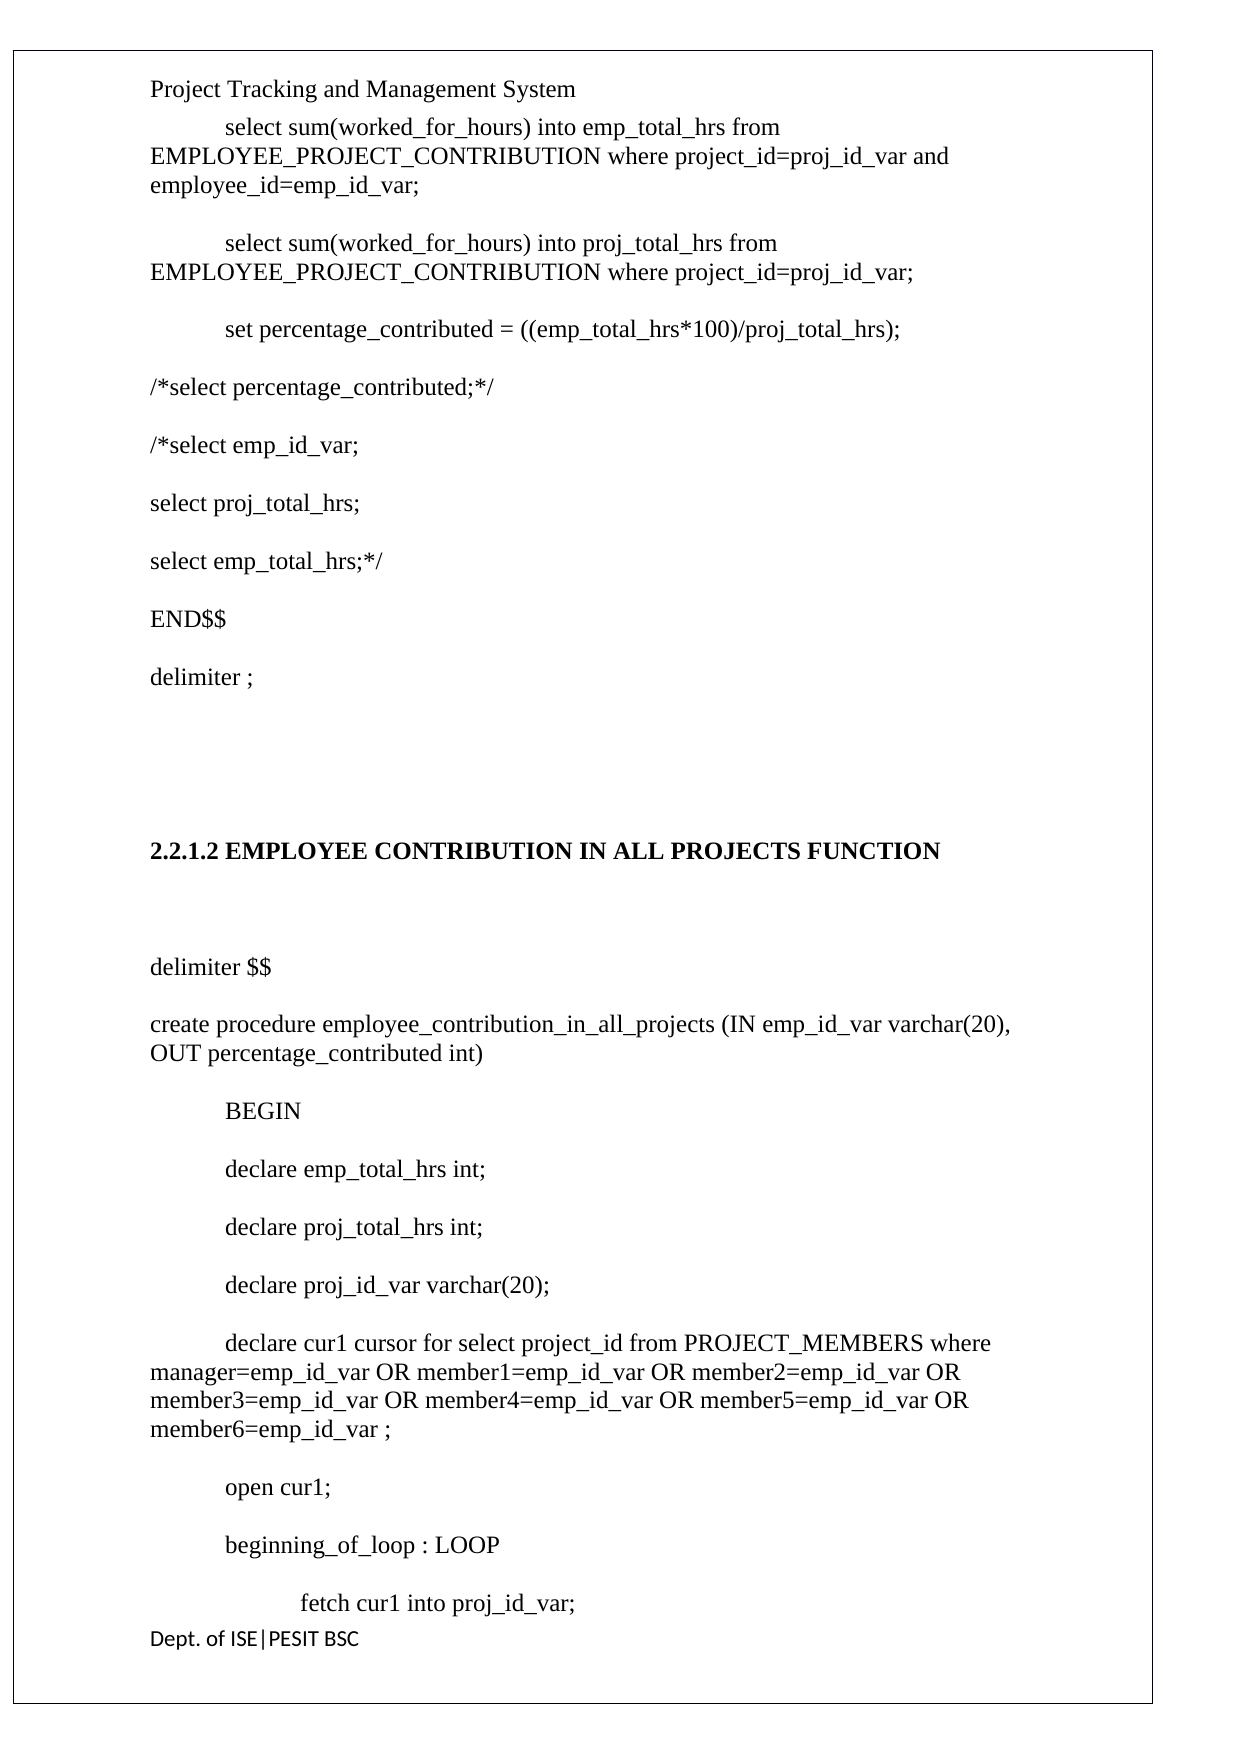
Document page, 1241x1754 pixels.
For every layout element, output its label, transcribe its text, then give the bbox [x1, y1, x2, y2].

text set percentage_contributed = ((emp_total_hrs*100)/proj_total_hrs); [150, 314, 1053, 343]
text END$$ [150, 604, 1053, 633]
text create procedure employee_contribution_in_all_projects (IN emp_id_var varchar(20), OUT percentage_contributed int) [150, 1009, 1053, 1067]
text open cur1; [150, 1472, 1053, 1501]
text BEGIN [150, 1096, 1053, 1125]
text select sum(worked_for_hours) into proj_total_hrs from EMPLOYEE_PROJECT_CONTRIBUTION where project_id=proj_id_var; [150, 228, 1053, 285]
text declare proj_id_var varchar(20); [150, 1270, 1053, 1299]
text /*select emp_id_var; [150, 430, 1053, 459]
text fetch cur1 into proj_id_var; [150, 1588, 1053, 1617]
text declare emp_total_hrs int; [150, 1154, 1053, 1183]
text delimiter ; [150, 662, 1053, 691]
text /*select percentage_contributed;*/ [150, 372, 1053, 401]
text select emp_total_hrs;*/ [150, 546, 1053, 575]
text 2.2.1.2 EMPLOYEE CONTRIBUTION IN ALL PROJECTS FUNCTION [150, 836, 1053, 864]
text delimiter $$ [150, 952, 1053, 980]
text select sum(worked_for_hours) into emp_total_hrs from EMPLOYEE_PROJECT_CONTRIBUTION where project_id=proj_id_var and employee_id=emp_id_var; [150, 112, 1053, 199]
text declare cur1 cursor for select project_id from PROJECT_MEMBERS where manager=emp_id_var OR member1=emp_id_var OR member2=emp_id_var OR member3=emp_id_var OR member4=emp_id_var OR member5=emp_id_var OR member6=emp_id_var ; [150, 1328, 1053, 1443]
text beginning_of_loop : LOOP [150, 1530, 1053, 1559]
text select proj_total_hrs; [150, 488, 1053, 517]
text declare proj_total_hrs int; [150, 1212, 1053, 1241]
